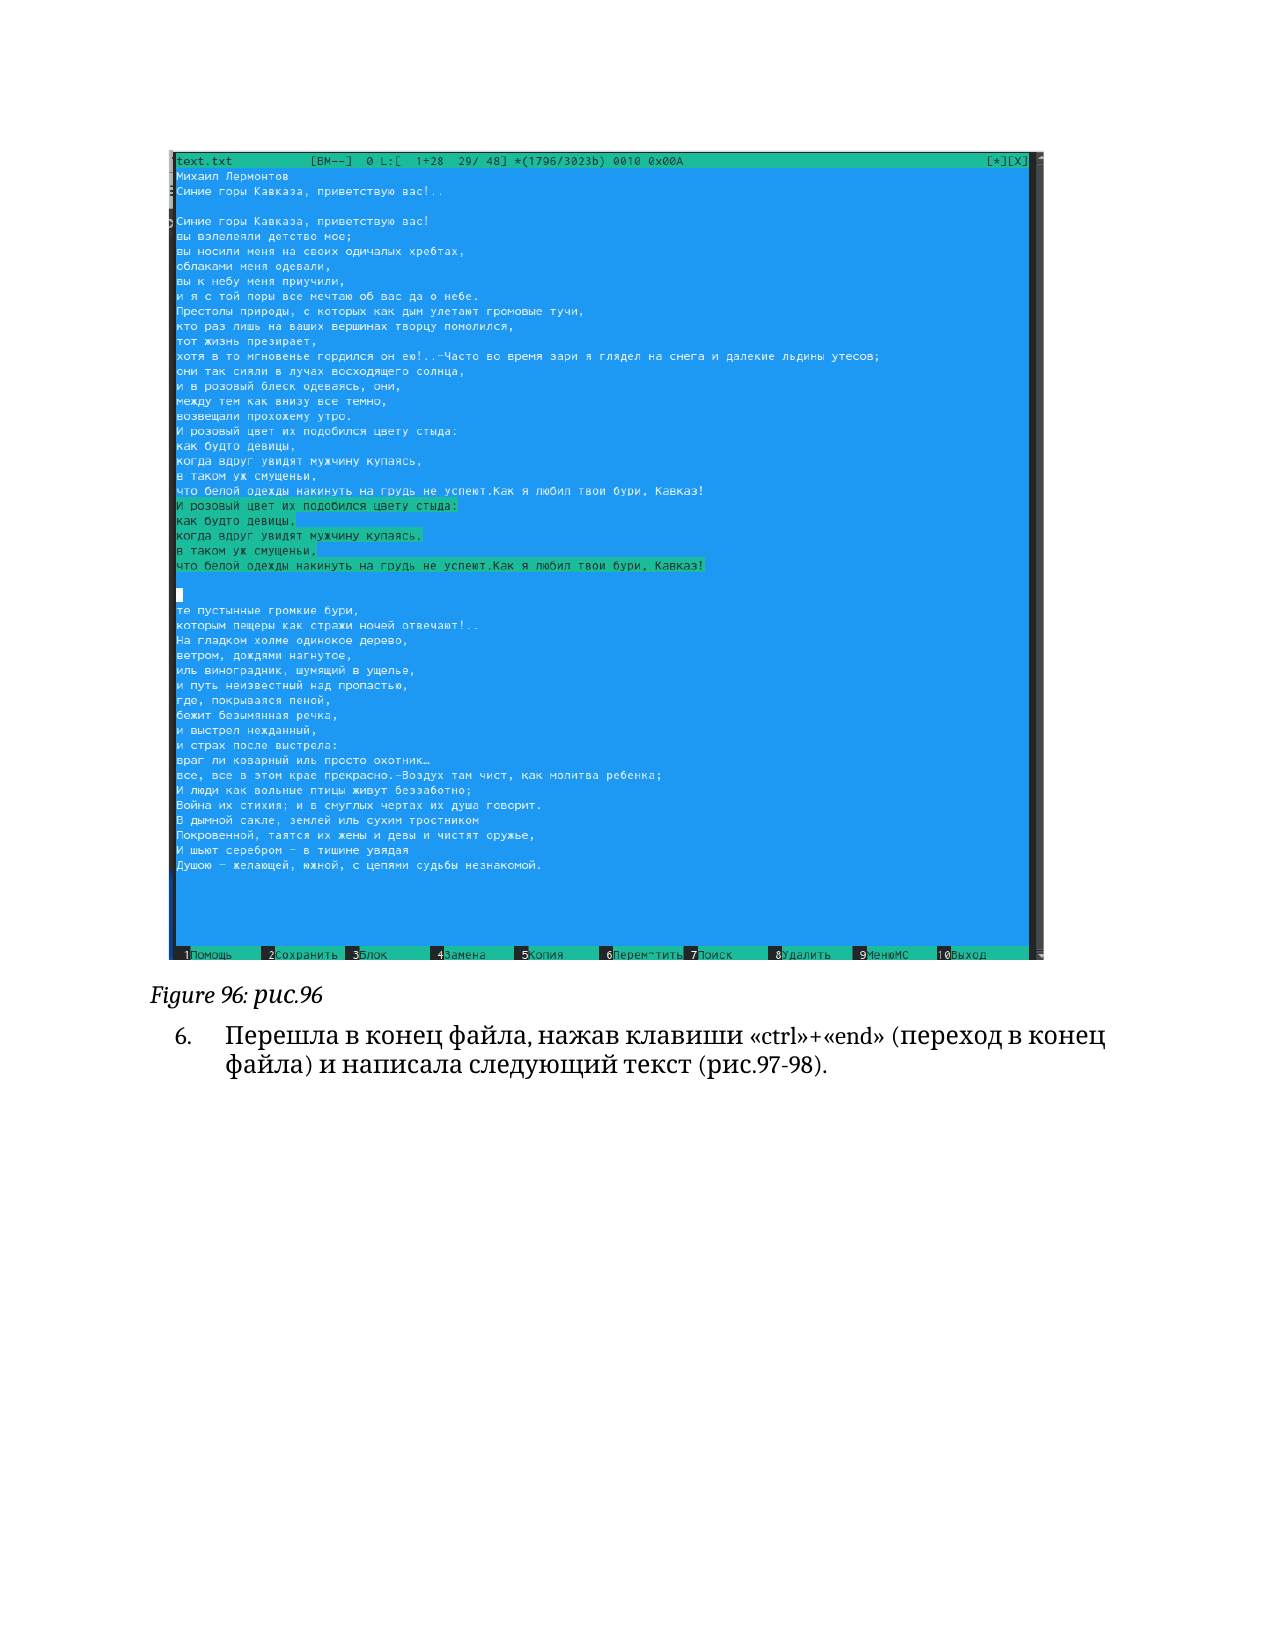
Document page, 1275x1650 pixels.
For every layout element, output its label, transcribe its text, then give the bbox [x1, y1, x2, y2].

list Перешла в конец файла, нажав клавиши «ctrl»+«end» (переход в конец файла) и написала следующий текст (рис.97-98). [175, 1022, 1125, 1079]
picture [168, 150, 1044, 960]
text Figure 96: рис.96 [150, 981, 1125, 1009]
